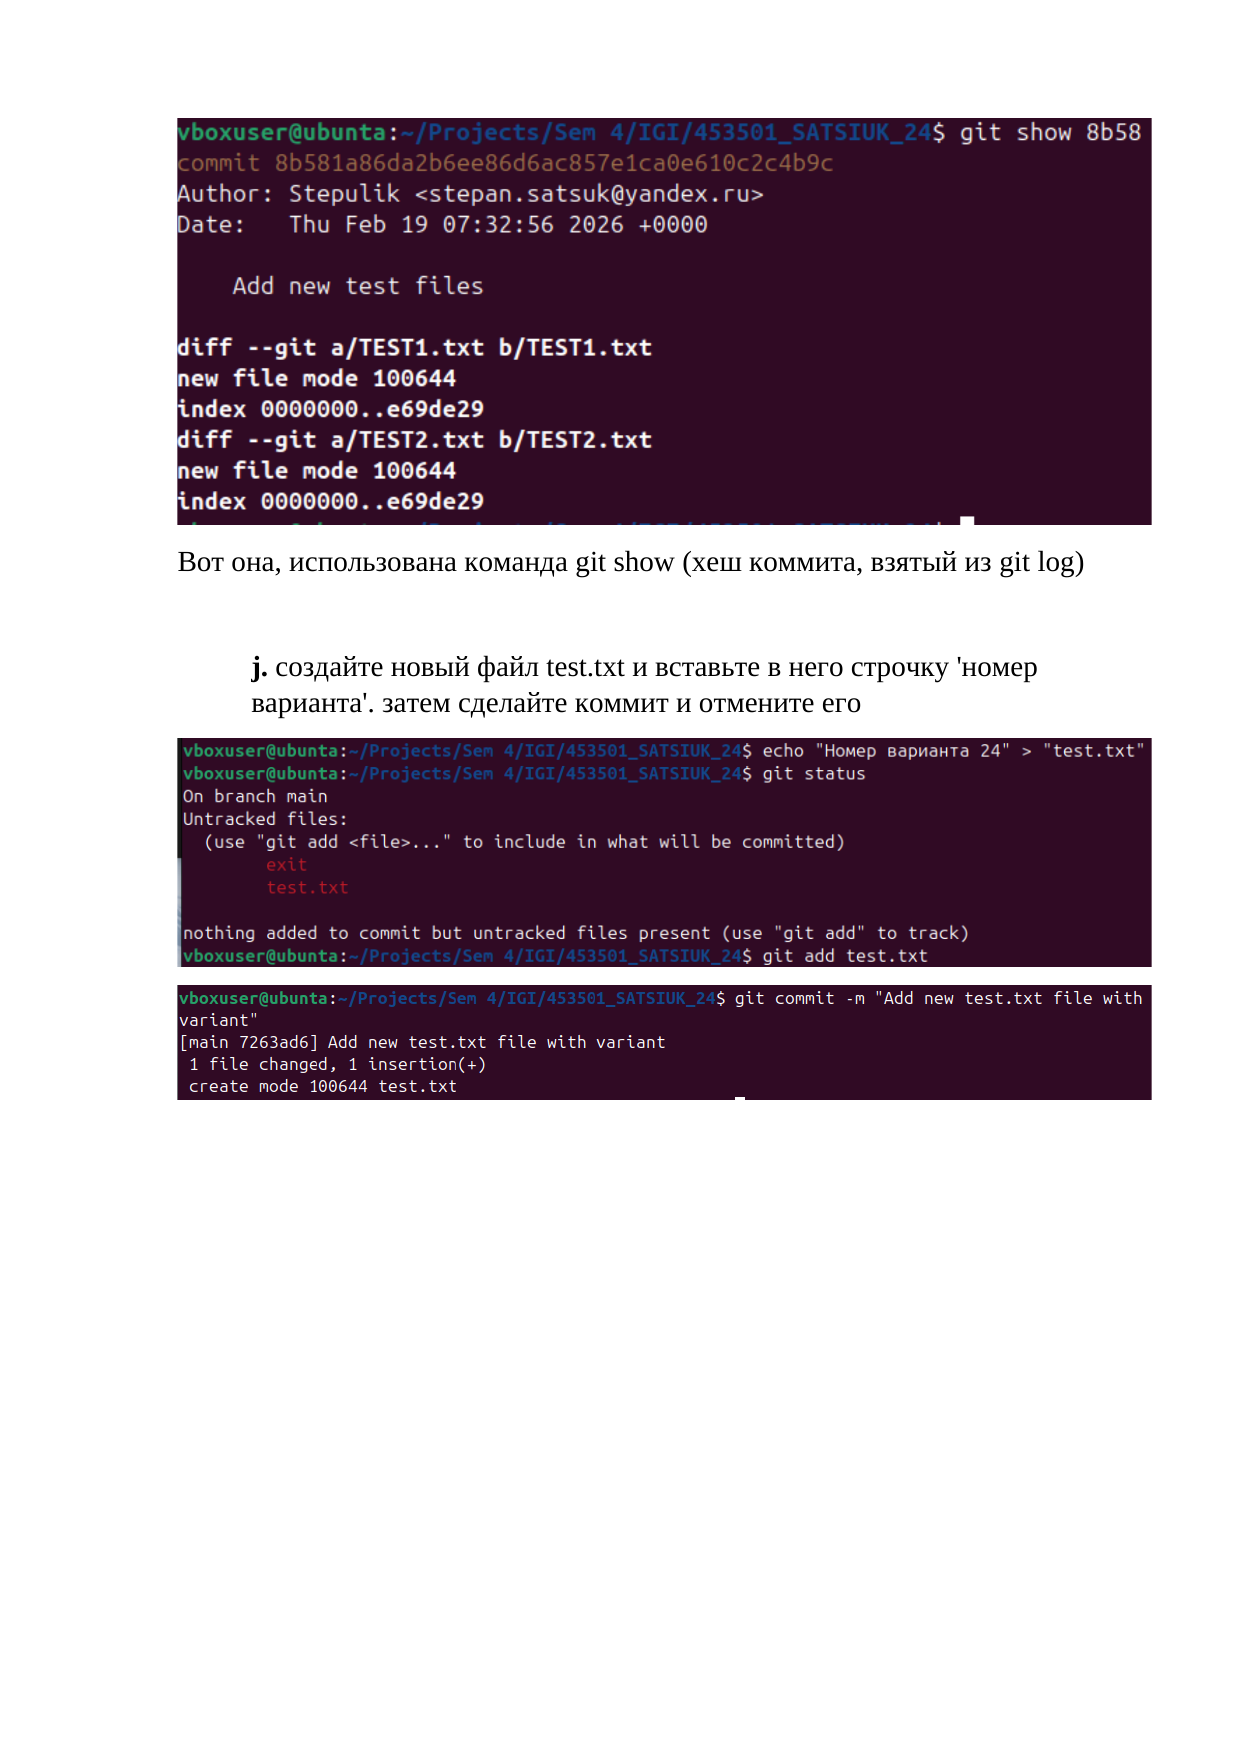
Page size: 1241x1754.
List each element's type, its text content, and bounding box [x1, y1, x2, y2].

picture [177, 738, 1152, 967]
list j. создайте новый файл test.txt и вставьте в него строчку 'номер варианта'. затем сделайте коммит и отмените его [251, 649, 1152, 719]
text Вот она, использована команда git show (хеш коммита, взятый из git log) [177, 544, 1152, 577]
picture [177, 985, 1152, 1100]
picture [177, 118, 1152, 525]
